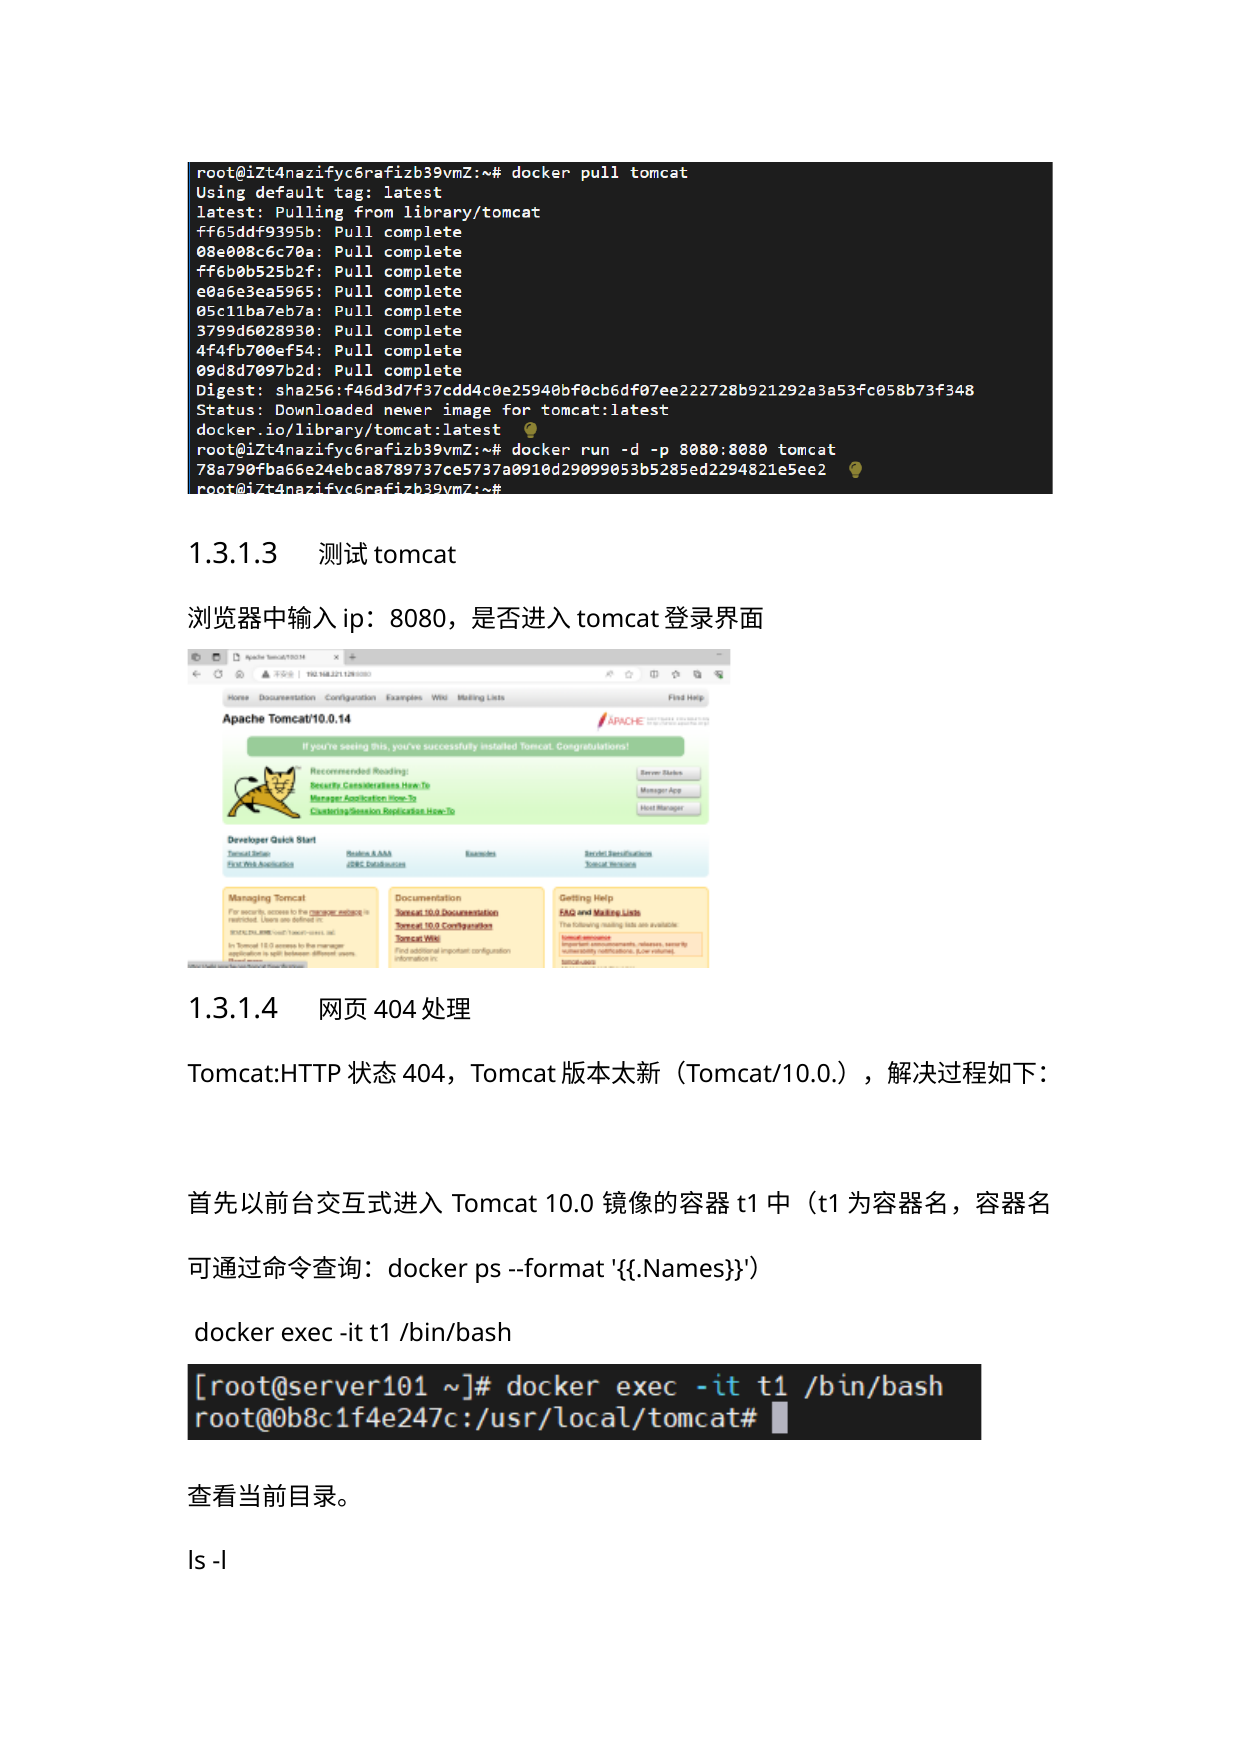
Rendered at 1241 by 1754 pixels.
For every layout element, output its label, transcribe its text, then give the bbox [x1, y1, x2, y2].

picture [187, 1364, 982, 1440]
text ls -l [187, 1527, 1053, 1592]
text 首先以前台交互式进入 Tomcat 10.0 镜像的容器 t1 中（t1为容器名，容器名可通过命令查询：docker ps --format '{{.Names}}'） [187, 1169, 1053, 1299]
text 查看当前目录。 [187, 1462, 1053, 1527]
text docker exec -it t1 /bin/bash [187, 1299, 1053, 1364]
picture [187, 649, 731, 968]
text 网页404处理 [188, 974, 1053, 1039]
picture [187, 162, 1053, 494]
text 测试tomcat [188, 519, 1053, 584]
text Tomcat:HTTP状态 404，Tomcat版本太新（Tomcat/10.0.），解决过程如下： [187, 1039, 1053, 1104]
text 浏览器中输入ip：8080，是否进入tomcat登录界面 [187, 584, 1053, 649]
